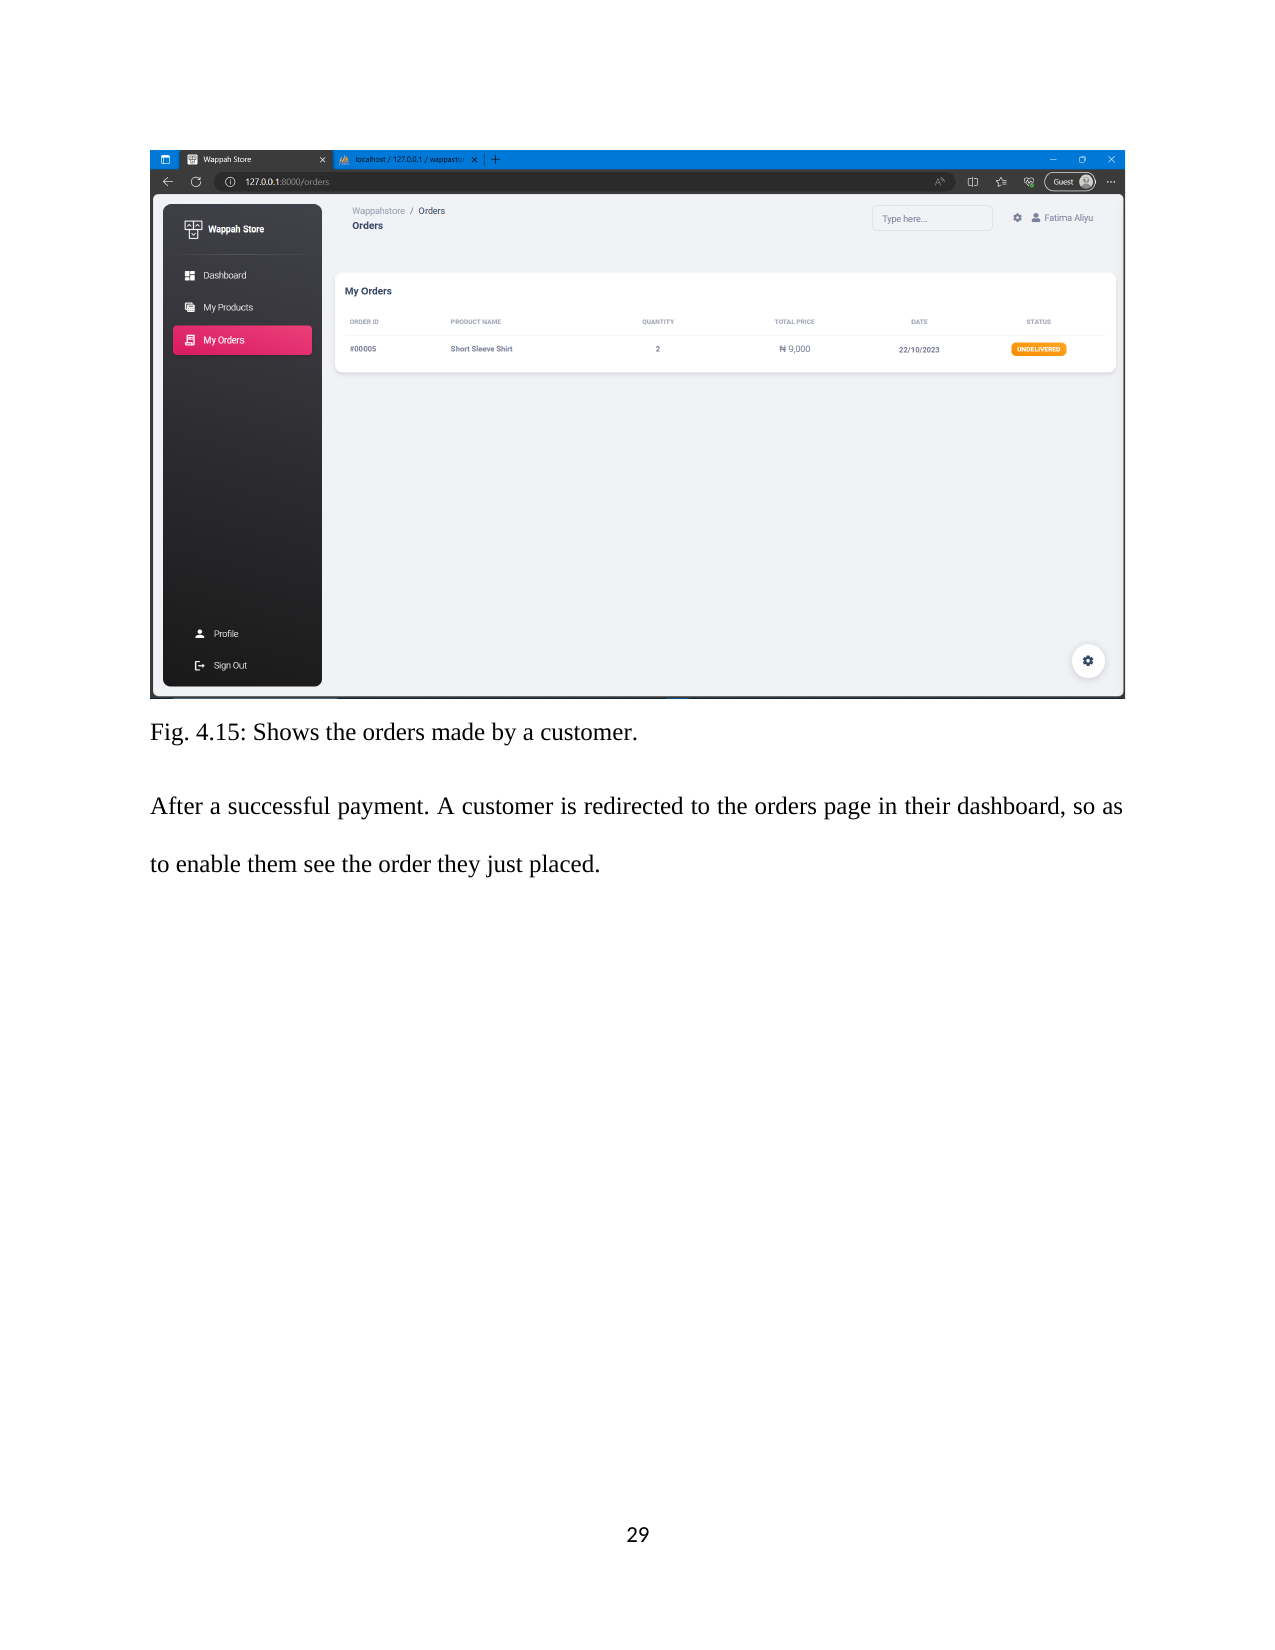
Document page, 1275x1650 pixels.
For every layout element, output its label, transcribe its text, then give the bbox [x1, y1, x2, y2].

text After a successful payment. A customer is redirected to the orders page in their dashboard, so as to enable them see the order they just placed. [150, 791, 1125, 878]
picture [150, 150, 1125, 699]
text Fig. 4.15: Shows the orders made by a customer. [150, 717, 1125, 746]
